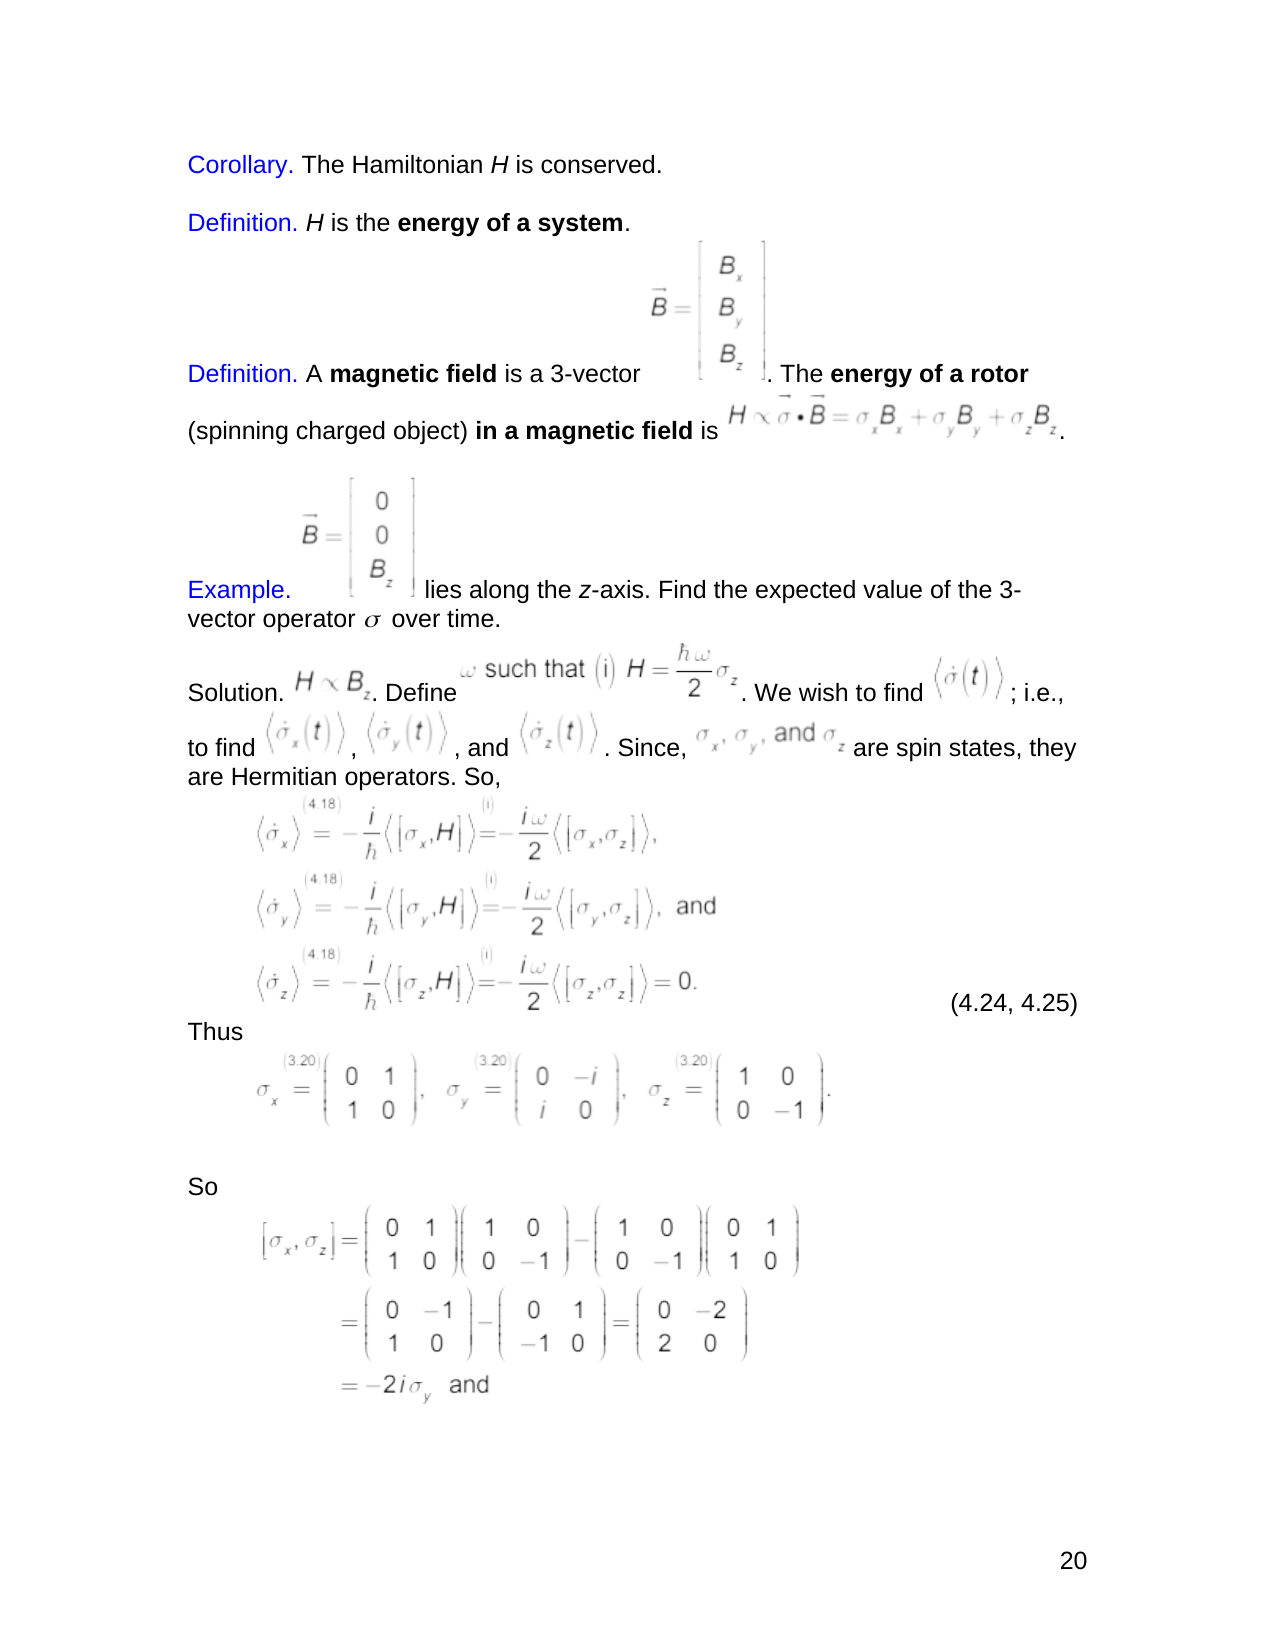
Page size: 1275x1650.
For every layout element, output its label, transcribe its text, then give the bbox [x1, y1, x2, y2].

text Definition. H is the energy of a system. [187, 207, 1087, 236]
text Corollary. The Hamiltonian H is conserved. [187, 150, 1087, 179]
text So [187, 1131, 1087, 1201]
text Thus [187, 1017, 1087, 1046]
text Example. lies along the z-axis. Find the expected value of the 3-vector operator  over time. [187, 473, 1087, 633]
text (4.24, 4.25) [187, 791, 1087, 1017]
text Definition. A magnetic field is a 3-vector . The energy of a rotor (spinning charged object) in a magnetic field is . [187, 236, 1087, 445]
text Solution. . Define. We wish to find ; i.e., to find , , and . Since, are spin states, they are Hermitian operators. So, [187, 633, 1087, 791]
